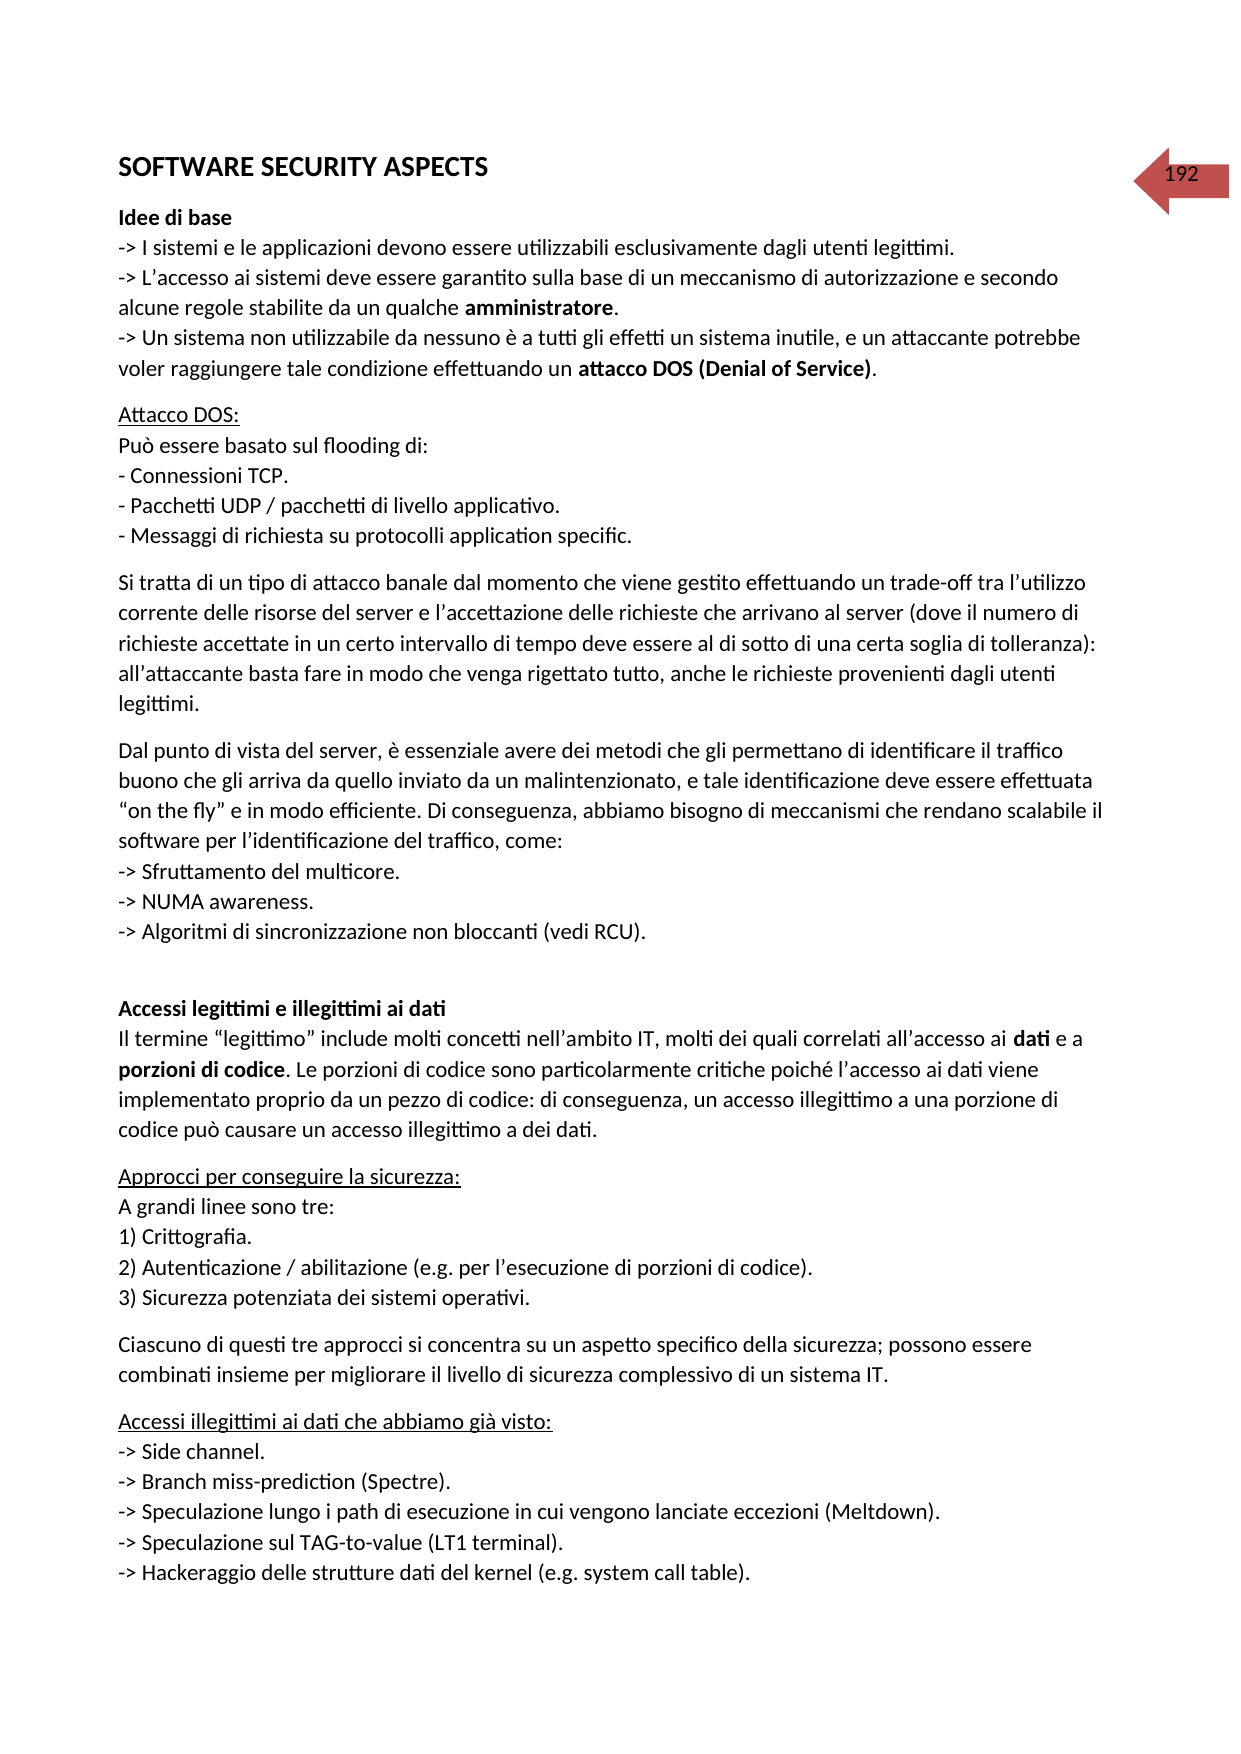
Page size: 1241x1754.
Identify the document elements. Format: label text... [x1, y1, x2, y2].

text Attacco DOS: Può essere basato sul flooding di: - Connessioni TCP. - Pacchetti UDP / pacchetti di livello applicativo. - Messaggi di richiesta su protocolli application specific. [118, 401, 1122, 549]
text Ciascuno di questi tre approcci si concentra su un aspetto specifico della sicurezza; possono essere combinati insieme per migliorare il livello di sicurezza complessivo di un sistema IT. [118, 1330, 1122, 1388]
text Approcci per conseguire la sicurezza: A grandi linee sono tre: 1) Crittografia. 2) Autenticazione / abilitazione (e.g. per l’esecuzione di porzioni di codice). 3) Sicurezza potenziata dei sistemi operativi. [118, 1162, 1122, 1311]
text Idee di base -> I sistemi e le applicazioni devono essere utilizzabili esclusivamente dagli utenti legittimi. -> L’accesso ai sistemi deve essere garantito sulla base di un meccanismo di autorizzazione e secondo alcune regole stabilite da un qualche amministratore. -> Un sistema non utilizzabile da nessuno è a tutti gli effetti un sistema inutile, e un attaccante potrebbe voler raggiungere tale condizione effettuando un attacco DOS (Denial of Service). [118, 203, 1122, 382]
text Accessi illegittimi ai dati che abbiamo già visto: -> Side channel. -> Branch miss-prediction (Spectre). -> Speculazione lungo i path di esecuzione in cui vengono lanciate eccezioni (Meltdown). -> Speculazione sul TAG-to-value (LT1 terminal). -> Hackeraggio delle strutture dati del kernel (e.g. system call table). [118, 1407, 1122, 1586]
text Dal punto di vista del server, è essenziale avere dei metodi che gli permettano di identificare il traffico buono che gli arriva da quello inviato da un malintenzionato, e tale identificazione deve essere effettuata “on the fly” e in modo efficiente. Di conseguenza, abbiamo bisogno di meccanismi che rendano scalabile il software per l’identificazione del traffico, come: -> Sfruttamento del multicore. -> NUMA awareness. -> Algoritmi di sincronizzazione non bloccanti (vedi RCU). [118, 736, 1122, 945]
text Si tratta di un tipo di attacco banale dal momento che viene gestito effettuando un trade-off tra l’utilizzo corrente delle risorse del server e l’accettazione delle richieste che arrivano al server (dove il numero di richieste accettate in un certo intervallo di tempo deve essere al di sotto di una certa soglia di tolleranza): all’attaccante basta fare in modo che venga rigettato tutto, anche le richieste provenienti dagli utenti legittimi. [118, 568, 1122, 717]
text Accessi legittimi e illegittimi ai dati Il termine “legittimo” include molti concetti nell’ambito IT, molti dei quali correlati all’accesso ai dati e a porzioni di codice. Le porzioni di codice sono particolarmente critiche poiché l’accesso ai dati viene implementato proprio da un pezzo di codice: di conseguenza, un accesso illegittimo a una porzione di codice può causare un accesso illegittimo a dei dati. [118, 964, 1122, 1143]
text SOFTWARE SECURITY ASPECTS [118, 148, 1122, 183]
